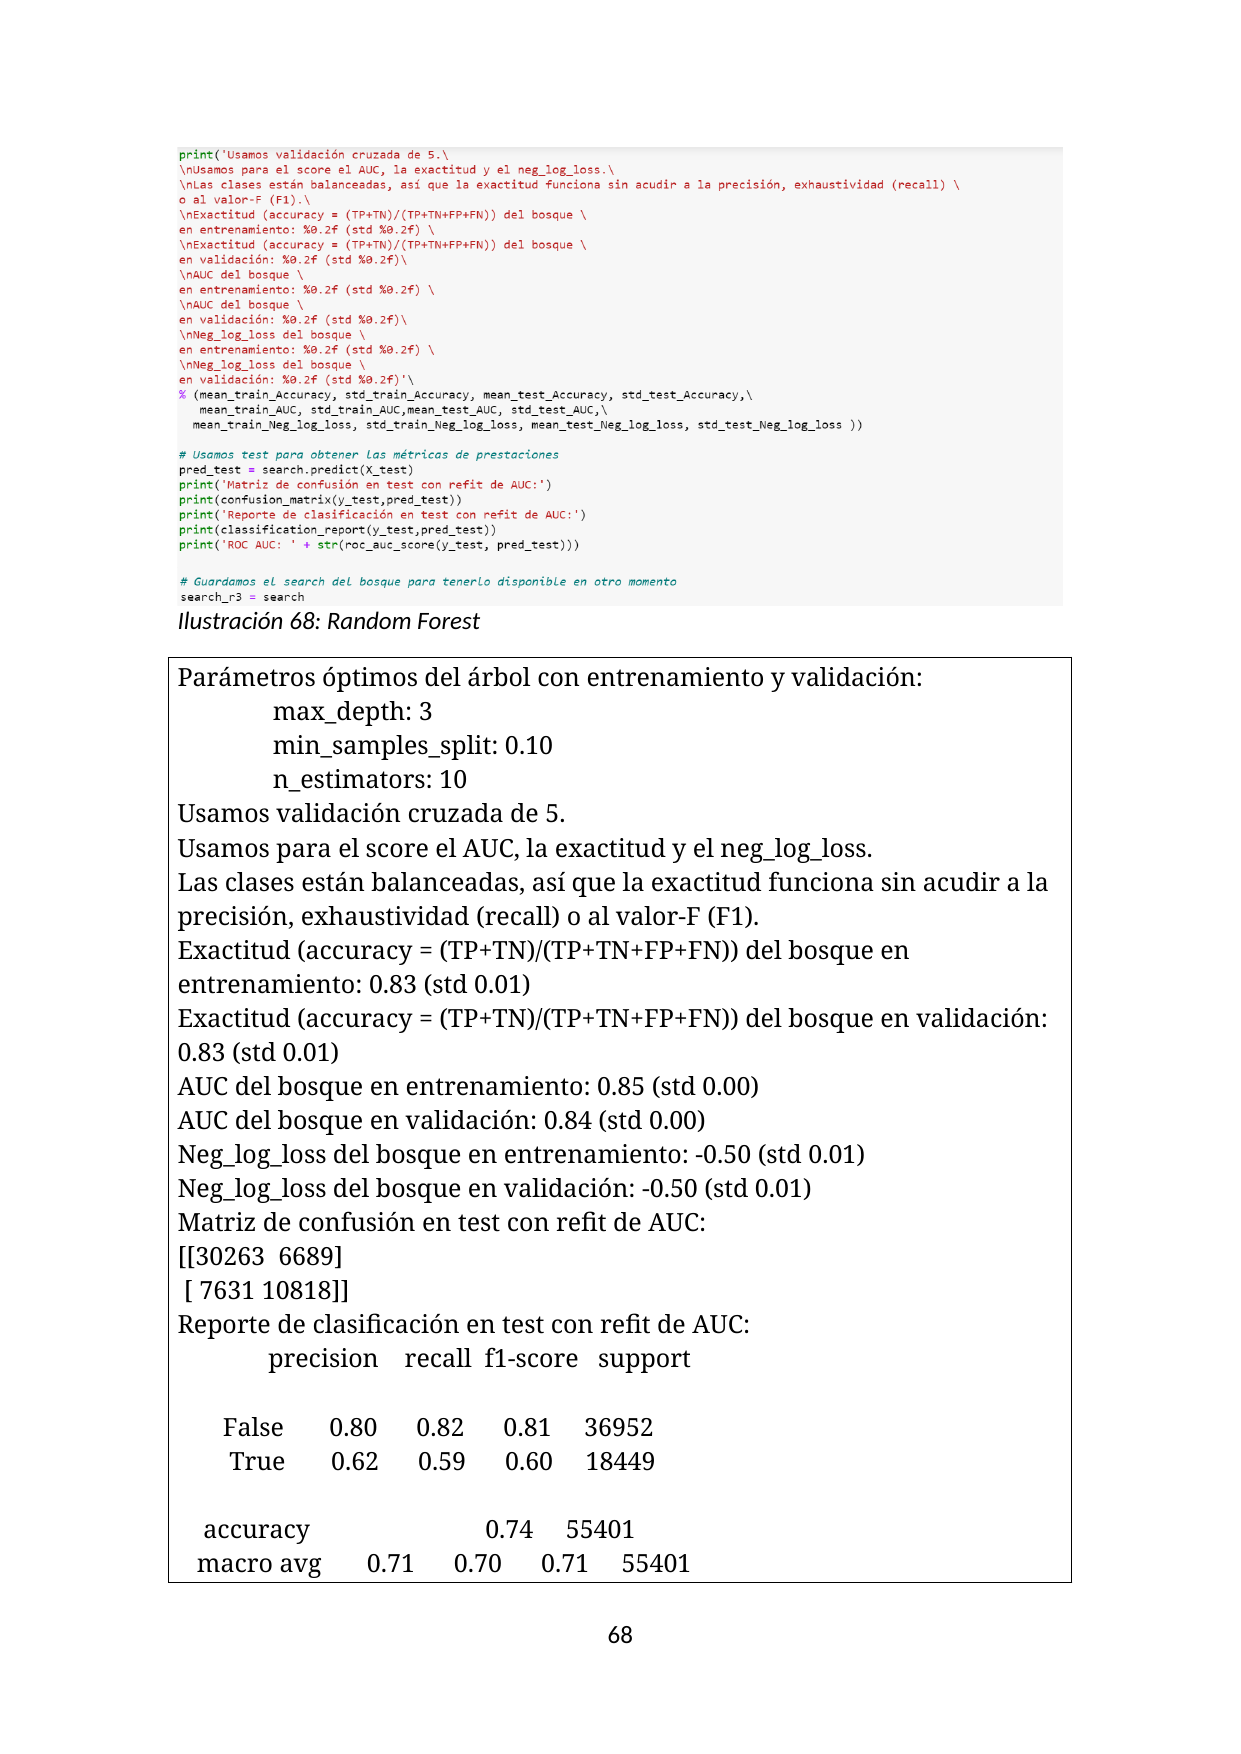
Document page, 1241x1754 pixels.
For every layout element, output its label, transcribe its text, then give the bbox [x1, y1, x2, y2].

text macro avg 0.71 0.70 0.71 55401 [169, 1542, 1071, 1582]
text Parámetros óptimos del árbol con entrenamiento y validación: [169, 658, 1071, 694]
text Exactitud (accuracy = (TP+TN)/(TP+TN+FP+FN)) del bosque en validación: 0.83 (std 0.01) [177, 1001, 1063, 1069]
text max_depth: 3 [177, 694, 1063, 728]
text Matriz de confusión en test con refit de AUC: [177, 1205, 1063, 1239]
text Ilustración 68: Random Forest [177, 606, 1063, 636]
text precision recall f1-score support [177, 1341, 1063, 1375]
text [[30263 6689] [177, 1239, 1063, 1273]
text Usamos validación cruzada de 5. [177, 796, 1063, 830]
text Neg_log_loss del bosque en entrenamiento: -0.50 (std 0.01) [177, 1137, 1063, 1171]
text n_estimators: 10 [177, 762, 1063, 796]
text True 0.62 0.59 0.60 18449 [177, 1443, 1063, 1477]
text accuracy 0.74 55401 [177, 1511, 1063, 1542]
text Usamos para el score el AUC, la exactitud y el neg_log_loss. [177, 830, 1063, 864]
text False 0.80 0.82 0.81 36952 [177, 1409, 1063, 1443]
text Las clases están balanceadas, así que la exactitud funciona sin acudir a la precisión, exhaustividad (recall) o al valor-F (F1). [177, 864, 1063, 932]
text AUC del bosque en entrenamiento: 0.85 (std 0.00) [177, 1069, 1063, 1103]
text AUC del bosque en validación: 0.84 (std 0.00) [177, 1103, 1063, 1137]
picture [177, 147, 1063, 606]
text Neg_log_loss del bosque en validación: -0.50 (std 0.01) [177, 1171, 1063, 1205]
text Reporte de clasificación en test con refit de AUC: [177, 1307, 1063, 1341]
text min_samples_split: 0.10 [177, 728, 1063, 762]
text Exactitud (accuracy = (TP+TN)/(TP+TN+FP+FN)) del bosque en entrenamiento: 0.83 (std 0.01) [177, 932, 1063, 1001]
text [ 7631 10818]] [177, 1273, 1063, 1307]
